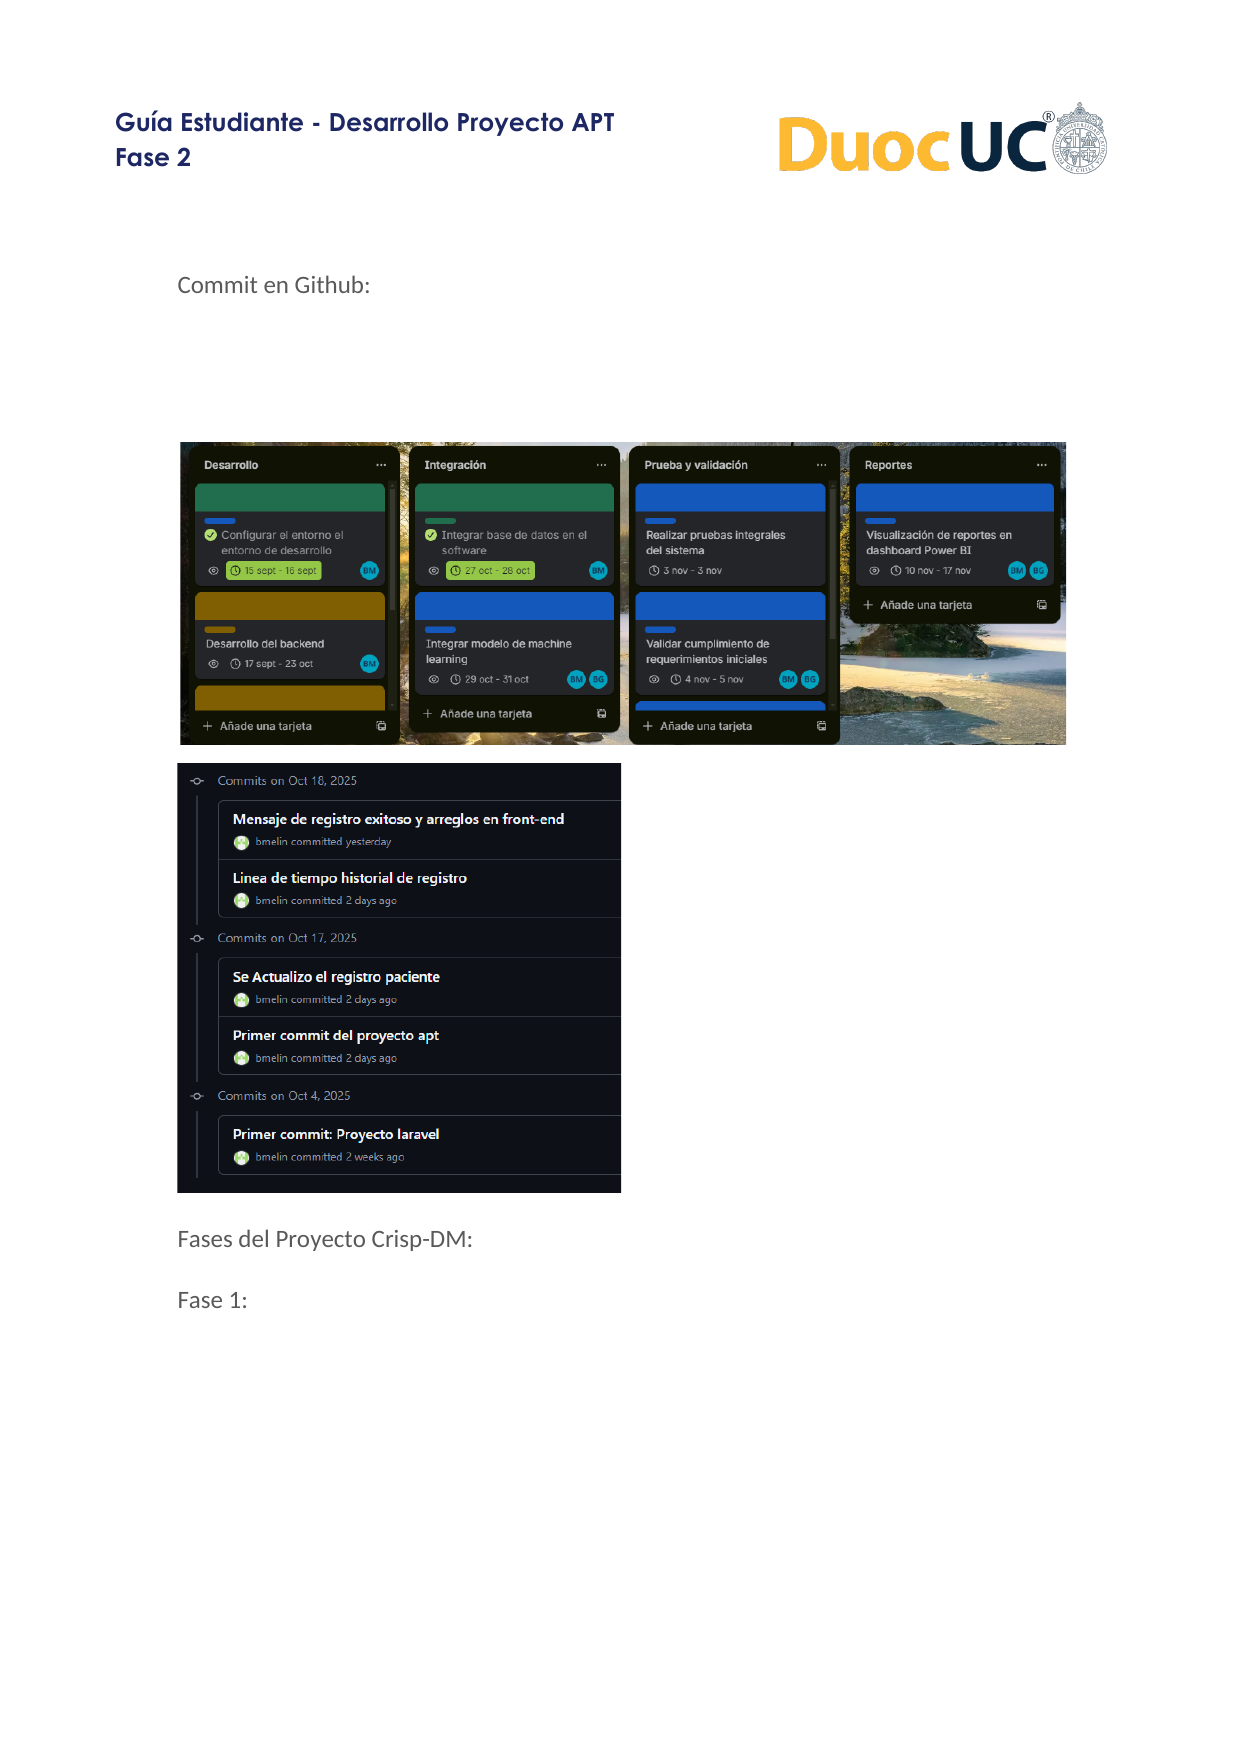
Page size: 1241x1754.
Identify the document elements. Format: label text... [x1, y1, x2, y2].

picture [177, 763, 622, 1193]
picture [779, 102, 1107, 174]
text Fases del Proyecto Crisp-DM: [177, 1223, 1063, 1253]
text Commit en Github: [177, 269, 1063, 300]
picture [180, 442, 1067, 745]
text Fase 1: [177, 1284, 1063, 1345]
